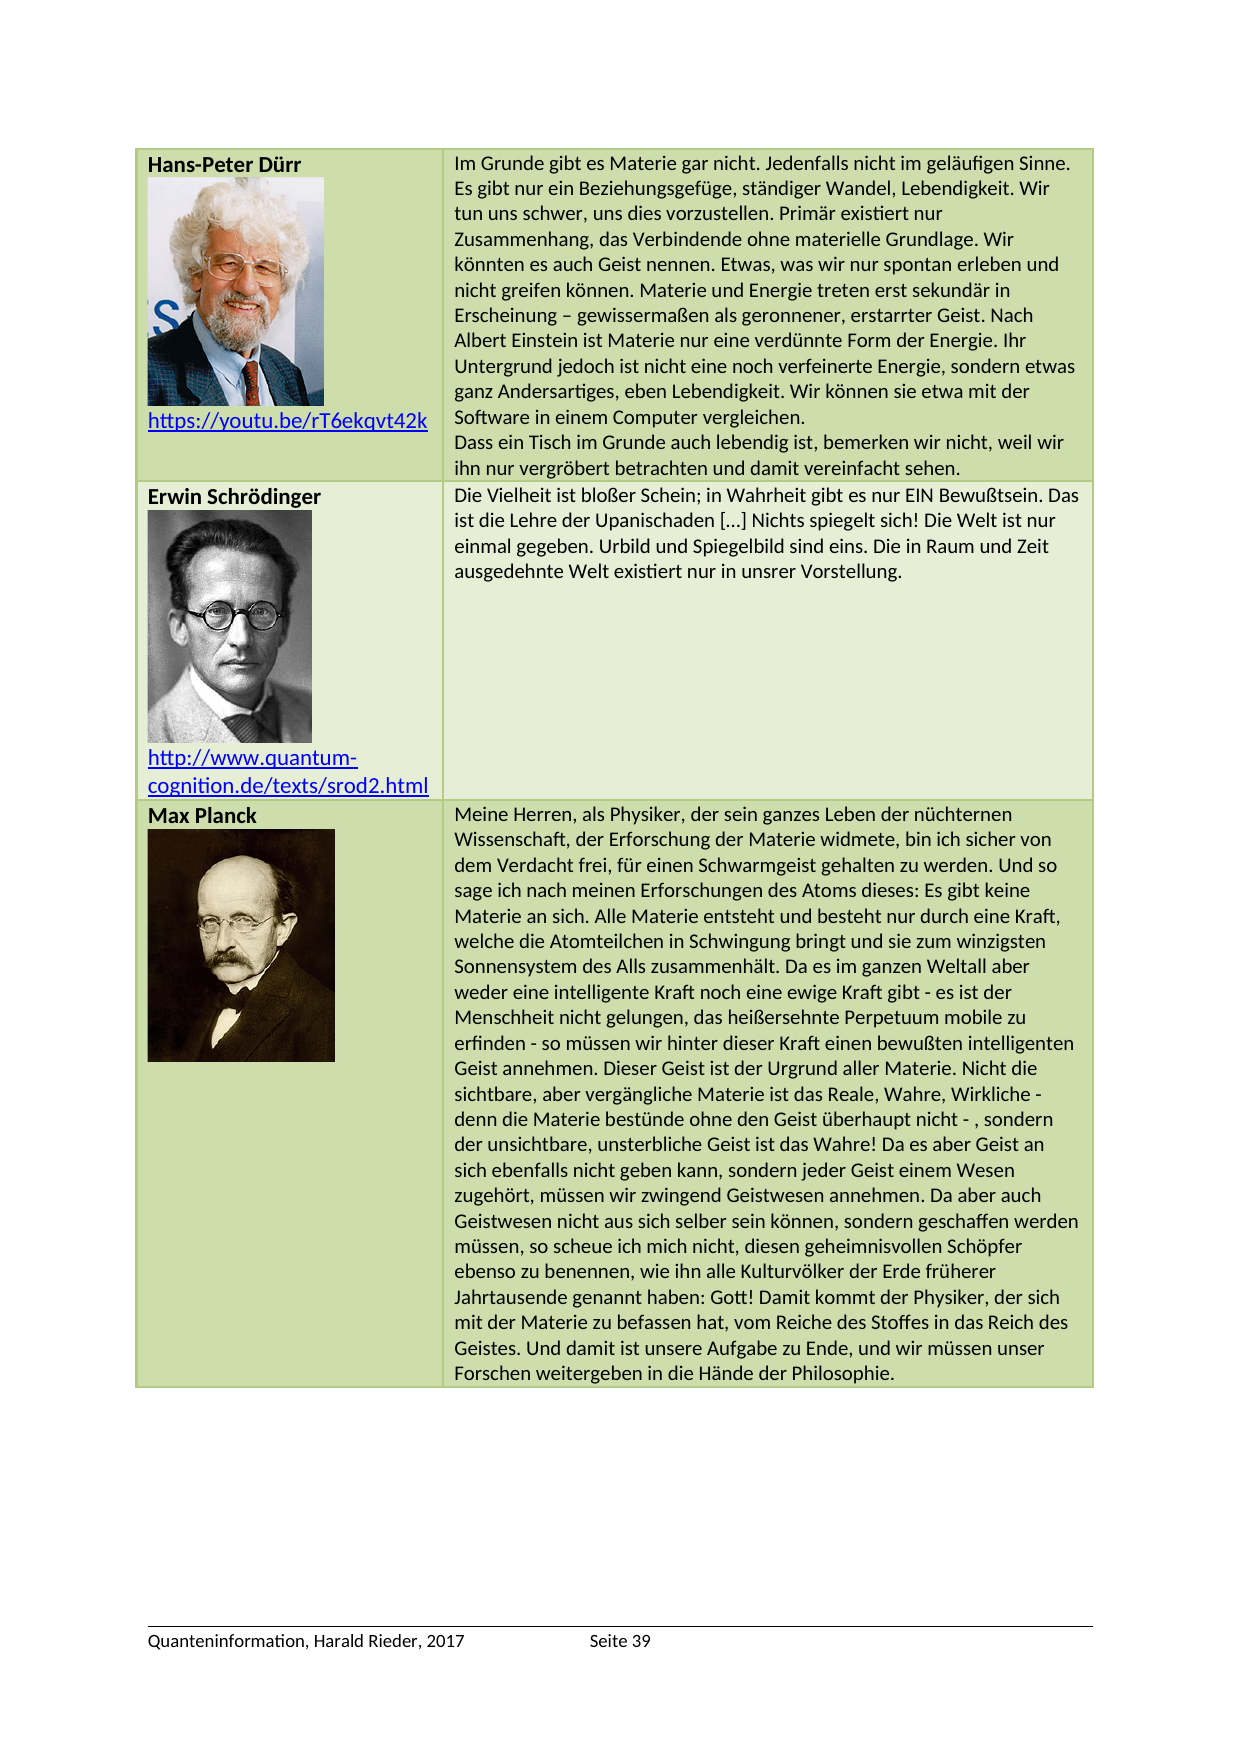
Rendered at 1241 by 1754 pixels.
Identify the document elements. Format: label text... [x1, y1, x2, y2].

table_cell Meine Herren, als Physiker, der sein ganzes Leben der nüchternen Wissenschaft, der Erforschung der Materie widmete, bin ich sicher von dem Verdacht frei, für einen Schwarmgeist gehalten zu werden. Und so sage ich nach meinen Erforschungen des Atoms dieses: Es gibt keine Materie an sich. Alle Materie entsteht und besteht nur durch eine Kraft, welche die Atomteilchen in Schwingung bringt und sie zum winzigsten Sonnensystem des Alls zusammenhält. Da es im ganzen Weltall aber weder eine intelligente Kraft noch eine ewige Kraft gibt - es ist der Menschheit nicht gelungen, das heißersehnte Perpetuum mobile zu erfinden - so müssen wir hinter dieser Kraft einen bewußten intelligenten Geist annehmen. Dieser Geist ist der Urgrund aller Materie. Nicht die sichtbare, aber vergängliche Materie ist das Reale, Wahre, Wirkliche - denn die Materie bestünde ohne den Geist überhaupt nicht - , sondern der unsichtbare, unsterbliche Geist ist das Wahre! Da es aber Geist an sich ebenfalls nicht geben kann, sondern jeder Geist einem Wesen zugehört, müssen wir zwingend Geistwesen annehmen. Da aber auch Geistwesen nicht aus sich selber sein können, sondern geschaffen werden müssen, so scheue ich mich nicht, diesen geheimnisvollen Schöpfer ebenso zu benennen, wie ihn alle Kulturvölker der Erde früherer Jahrtausende genannt haben: Gott! Damit kommt der Physiker, der sich mit der Materie zu befassen hat, vom Reiche des Stoffes in das Reich des Geistes. Und damit ist unsere Aufgabe zu Ende, und wir müssen unser Forschen weitergeben in die Hände der Philosophie. [444, 801, 1092, 1386]
picture [147, 177, 324, 406]
table_cell Die Vielheit ist bloßer Schein; in Wahrheit gibt es nur EIN Bewußtsein. Das ist die Lehre der Upanischaden […] Nichts spiegelt sich! Die Welt ist nur einmal gegeben. Urbild und Spiegelbild sind eins. Die in Raum und Zeit ausgedehnte Welt existiert nur in unsrer Vorstellung. [444, 482, 1092, 799]
table_cell Max Planck [138, 801, 442, 1386]
table_cell Im Grunde gibt es Materie gar nicht. Jedenfalls nicht im geläufigen Sinne. Es gibt nur ein Beziehungsgefüge, ständiger Wandel, Lebendigkeit. Wir tun uns schwer, uns dies vorzustellen. Primär existiert nur Zusammenhang, das Verbindende ohne materielle Grundlage. Wir könnten es auch Geist nennen. Etwas, was wir nur spontan erleben und nicht greifen können. Materie und Energie treten erst sekundär in Erscheinung – gewissermaßen als geronnener, erstarrter Geist. Nach Albert Einstein ist Materie nur eine verdünnte Form der Energie. Ihr Untergrund jedoch ist nicht eine noch verfeinerte Energie, sondern etwas ganz Andersartiges, eben Lebendigkeit. Wir können sie etwa mit der Software in einem Computer vergleichen. Dass ein Tisch im Grunde auch lebendig ist, bemerken wir nicht, weil wir ihn nur vergröbert betrachten und damit vereinfacht sehen. [444, 150, 1092, 480]
picture [147, 829, 335, 1062]
table_cell Erwin Schrödinger http://www.quantum-cognition.de/texts/srod2.html [138, 482, 442, 799]
table_cell Hans-Peter Dürr https://youtu.be/rT6ekqvt42k [138, 150, 442, 480]
picture [147, 510, 312, 743]
